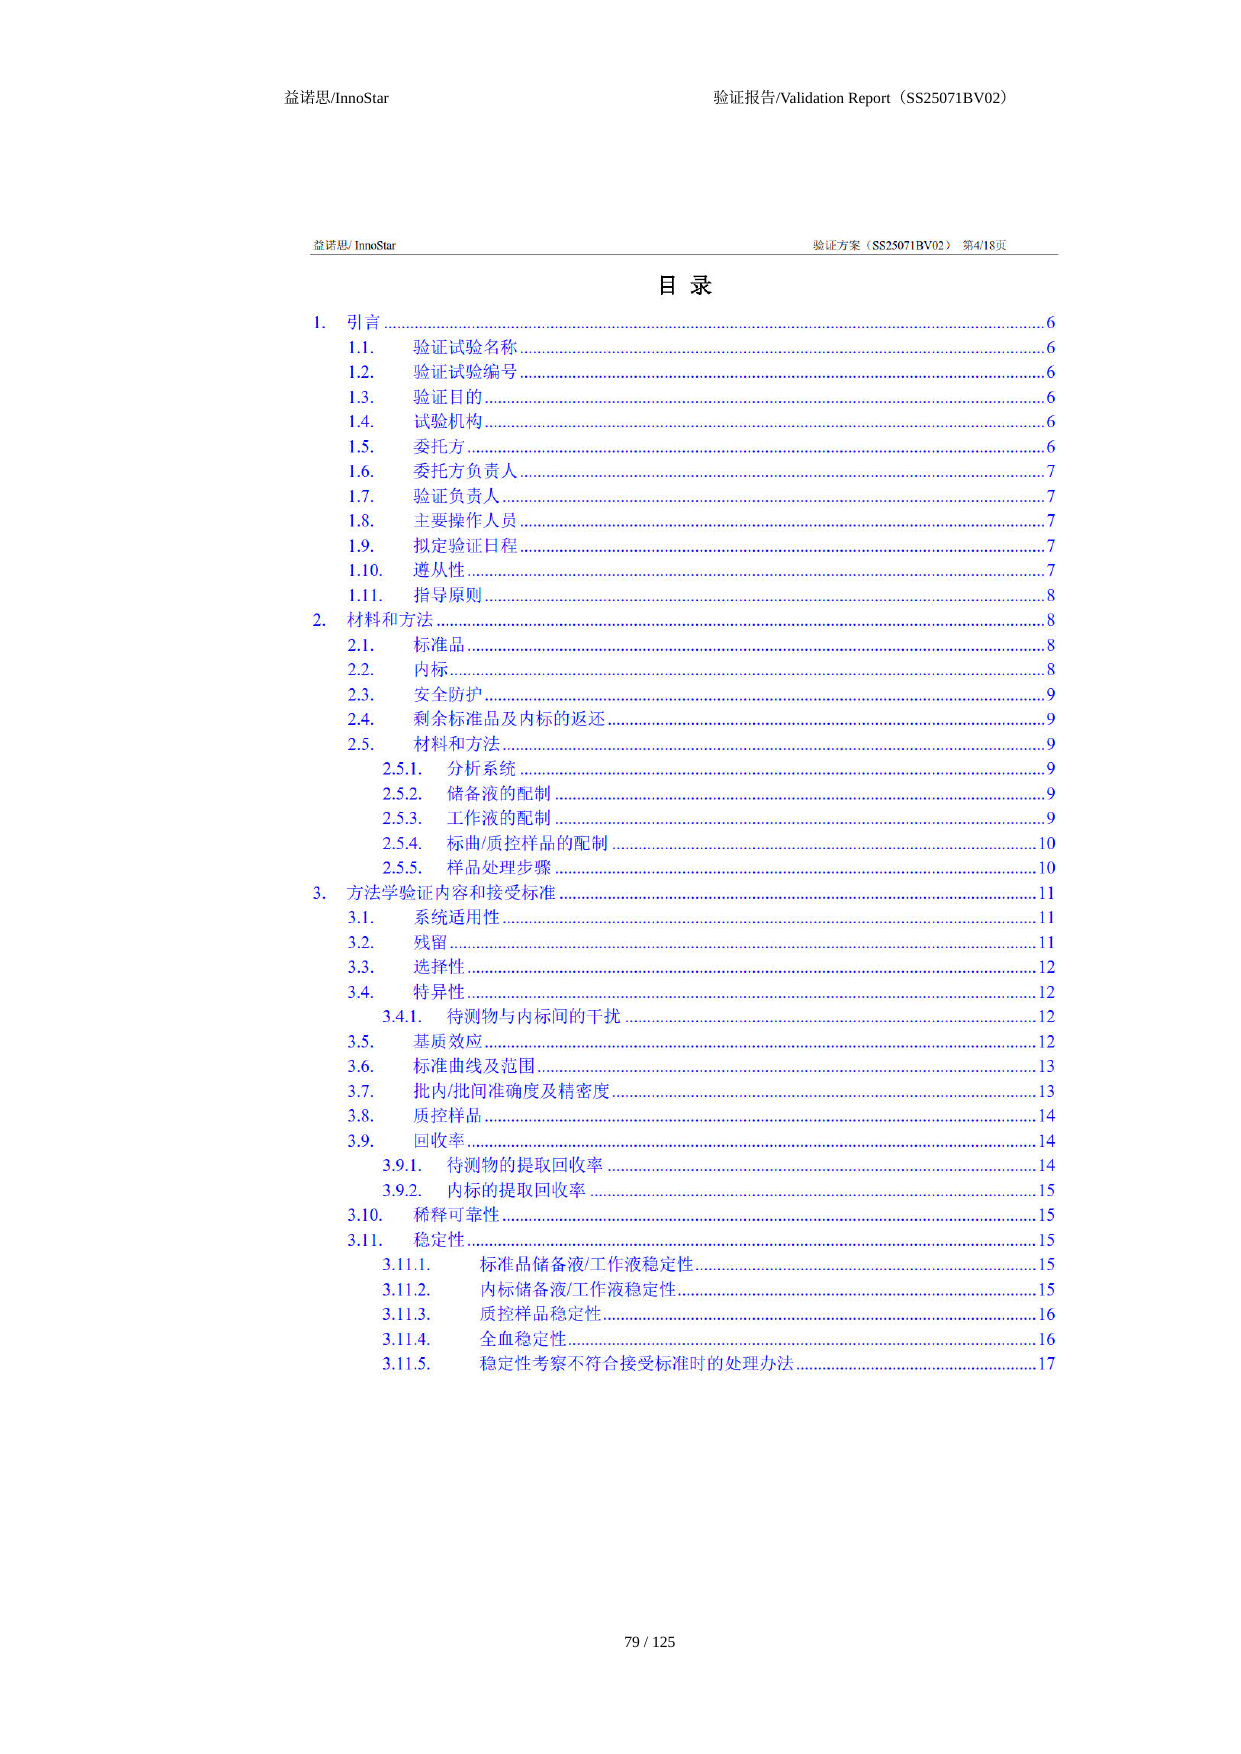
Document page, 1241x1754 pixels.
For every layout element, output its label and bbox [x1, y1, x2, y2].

picture [177, 147, 1123, 1485]
